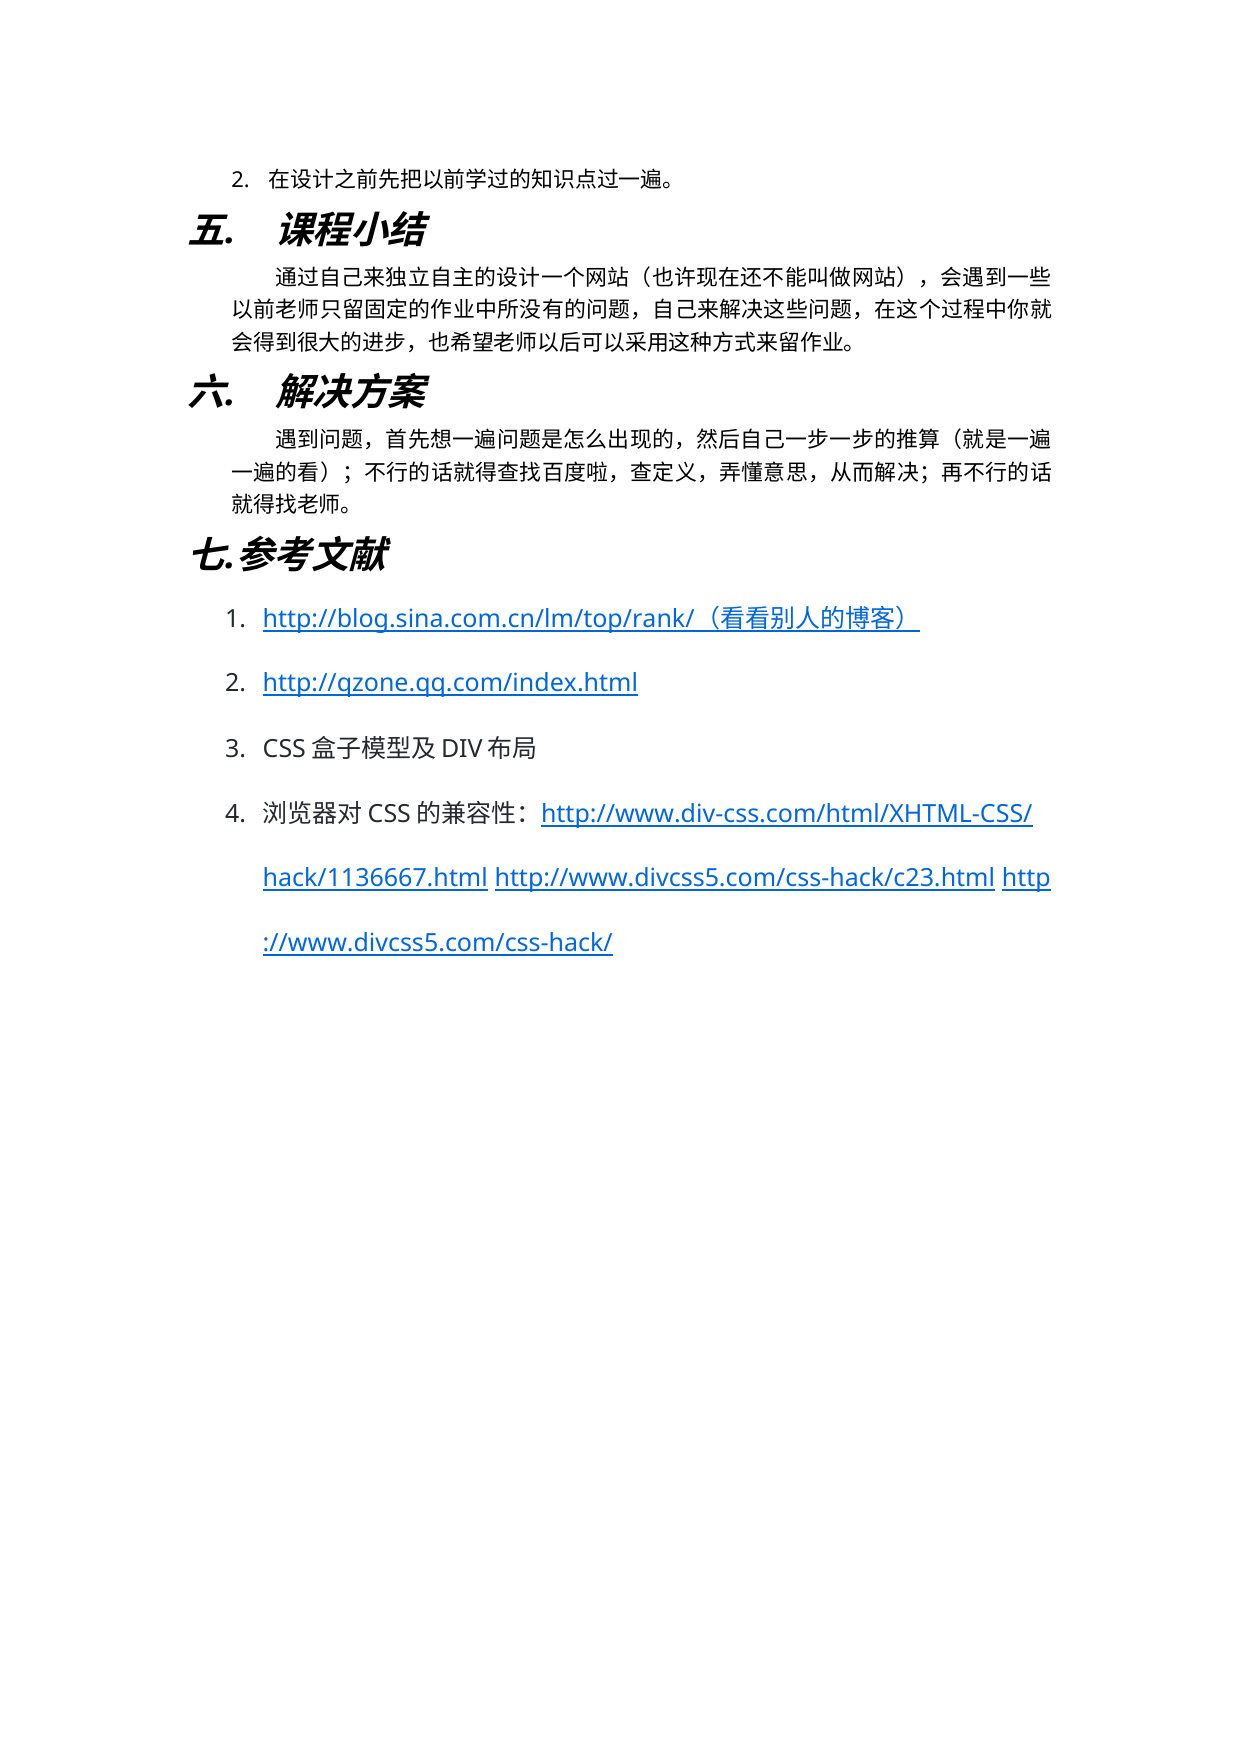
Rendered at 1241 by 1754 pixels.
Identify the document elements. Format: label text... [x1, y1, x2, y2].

subtitle 解决方案 [187, 357, 1053, 422]
subtitle 七.参考文献 [187, 519, 1053, 584]
list 遇到问题，首先想一遍问题是怎么出现的，然后自己一步一步的推算（就是一遍一遍的看）；不行的话就得查找百度啦，查定义，弄懂意思，从而解决；再不行的话就得找老师。 [231, 422, 1053, 519]
list 通过自己来独立自主的设计一个网站（也许现在还不能叫做网站），会遇到一些以前老师只留固定的作业中所没有的问题，自己来解决这些问题，在这个过程中你就会得到很大的进步，也希望老师以后可以采用这种方式来留作业。 [231, 259, 1053, 357]
list http://qzone.qq.com/index.html [225, 649, 1053, 714]
list 浏览器对CSS的兼容性：http://www.div-css.com/html/XHTML-CSS/hack/1136667.html http://www.divcss5.com/css-hack/c23.html http://www.divcss5.com/css-hack/ [225, 779, 1053, 974]
list CSS盒子模型及DIV布局 [225, 714, 1053, 779]
list 在设计之前先把以前学过的知识点过一遍。 [231, 162, 1053, 194]
subtitle 课程小结 [187, 194, 1053, 259]
list http://blog.sina.com.cn/lm/top/rank/（看看别人的博客） [225, 584, 1053, 649]
